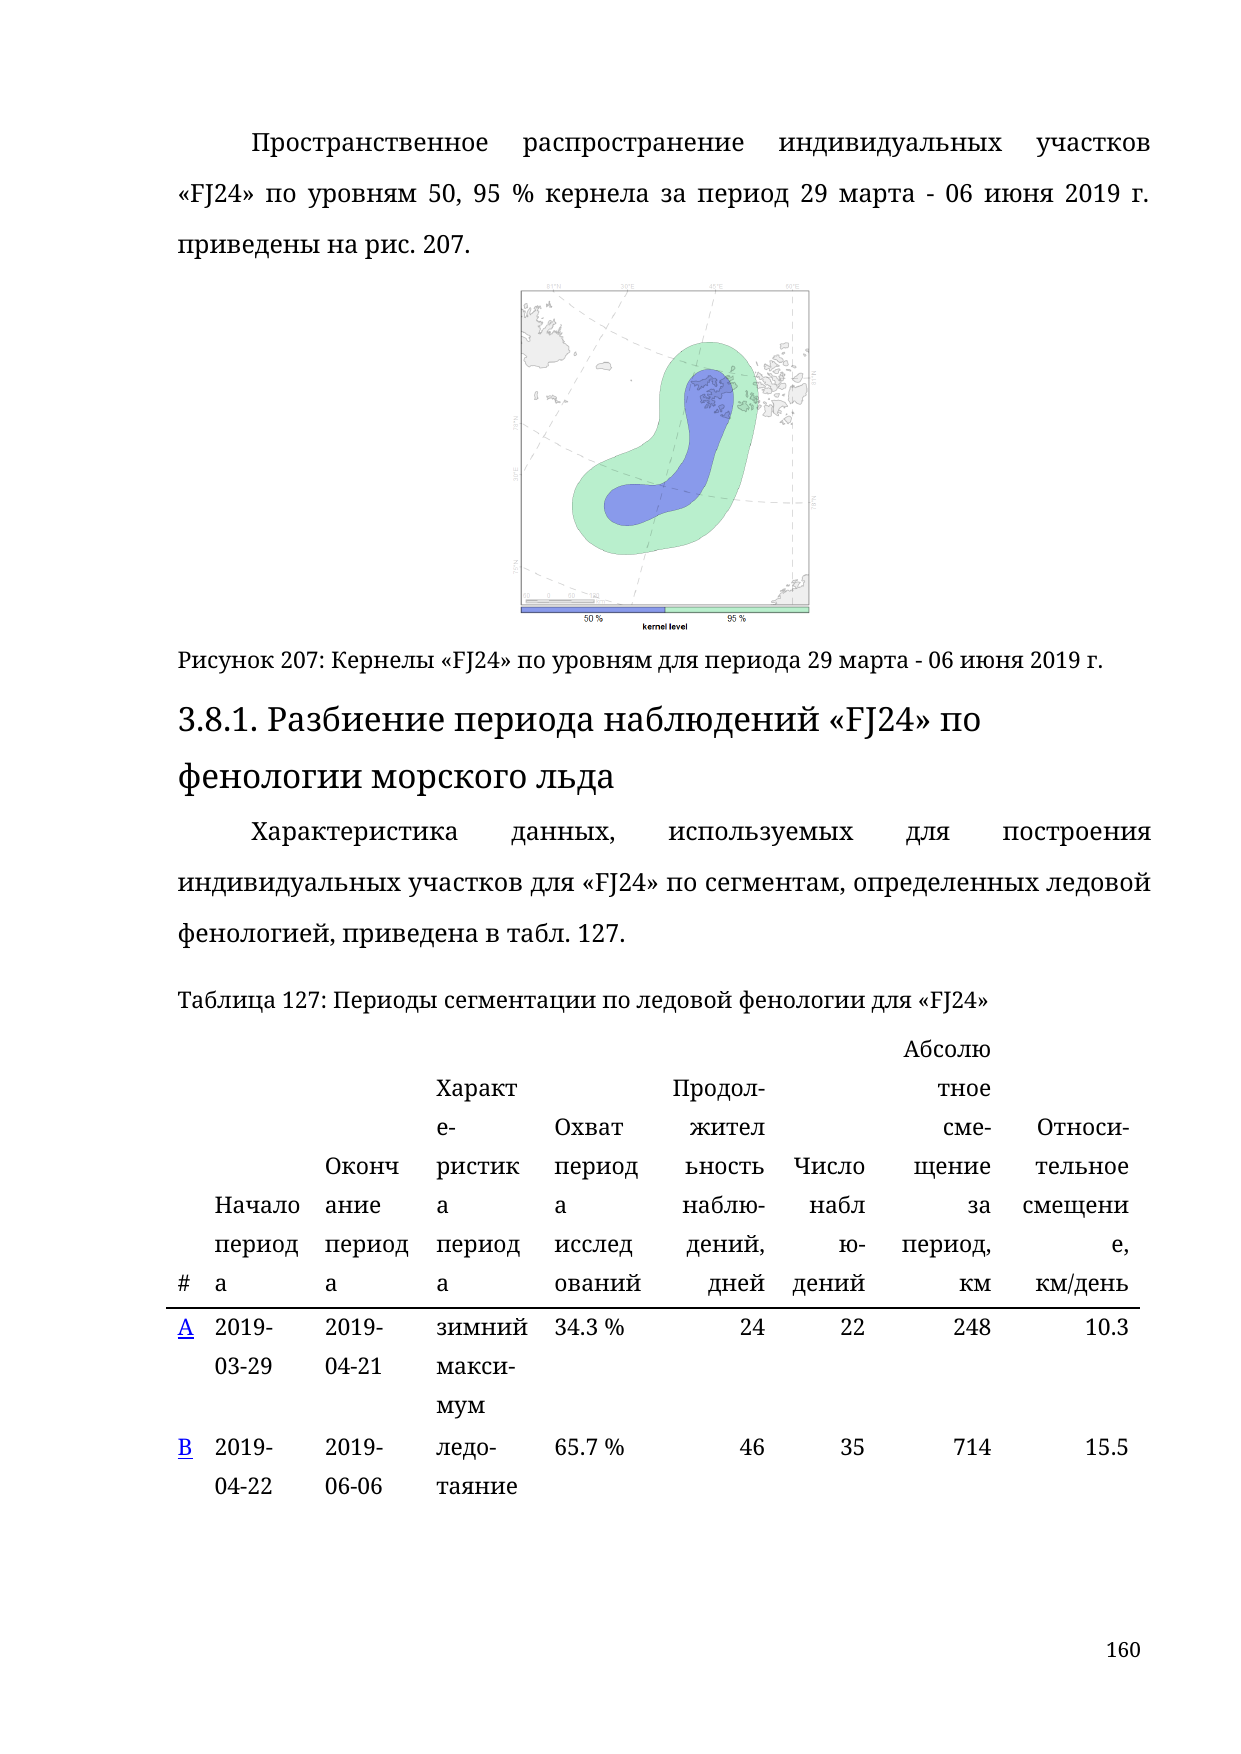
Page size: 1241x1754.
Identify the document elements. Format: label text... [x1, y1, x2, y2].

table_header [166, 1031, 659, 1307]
text Характеристика данных, используемых для построения индивидуальных участков для «FJ24» по сегментам, определенных ледовой фенологией, приведена в табл. 127. [177, 814, 1152, 950]
subtitle Разбиение периода наблюдений «FJ24» по фенологии морского льда [177, 696, 1152, 798]
text Пространственное распространение индивидуальных участков «FJ24» по уровням 50, 95 % кернела за период 29 марта - 06 июня 2019 г. приведены на рис. 207. [177, 124, 1152, 261]
text Рисунок 207: Кернелы «FJ24» по уровням для периода 29 марта - 06 июня 2019 г. [177, 644, 1152, 676]
text Таблица 127: Периоды сегментации по ледовой фенологии для «FJ24» [177, 983, 1152, 1015]
picture [510, 281, 819, 632]
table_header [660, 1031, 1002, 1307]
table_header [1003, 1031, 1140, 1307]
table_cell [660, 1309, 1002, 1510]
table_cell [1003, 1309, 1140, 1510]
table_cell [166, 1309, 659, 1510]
